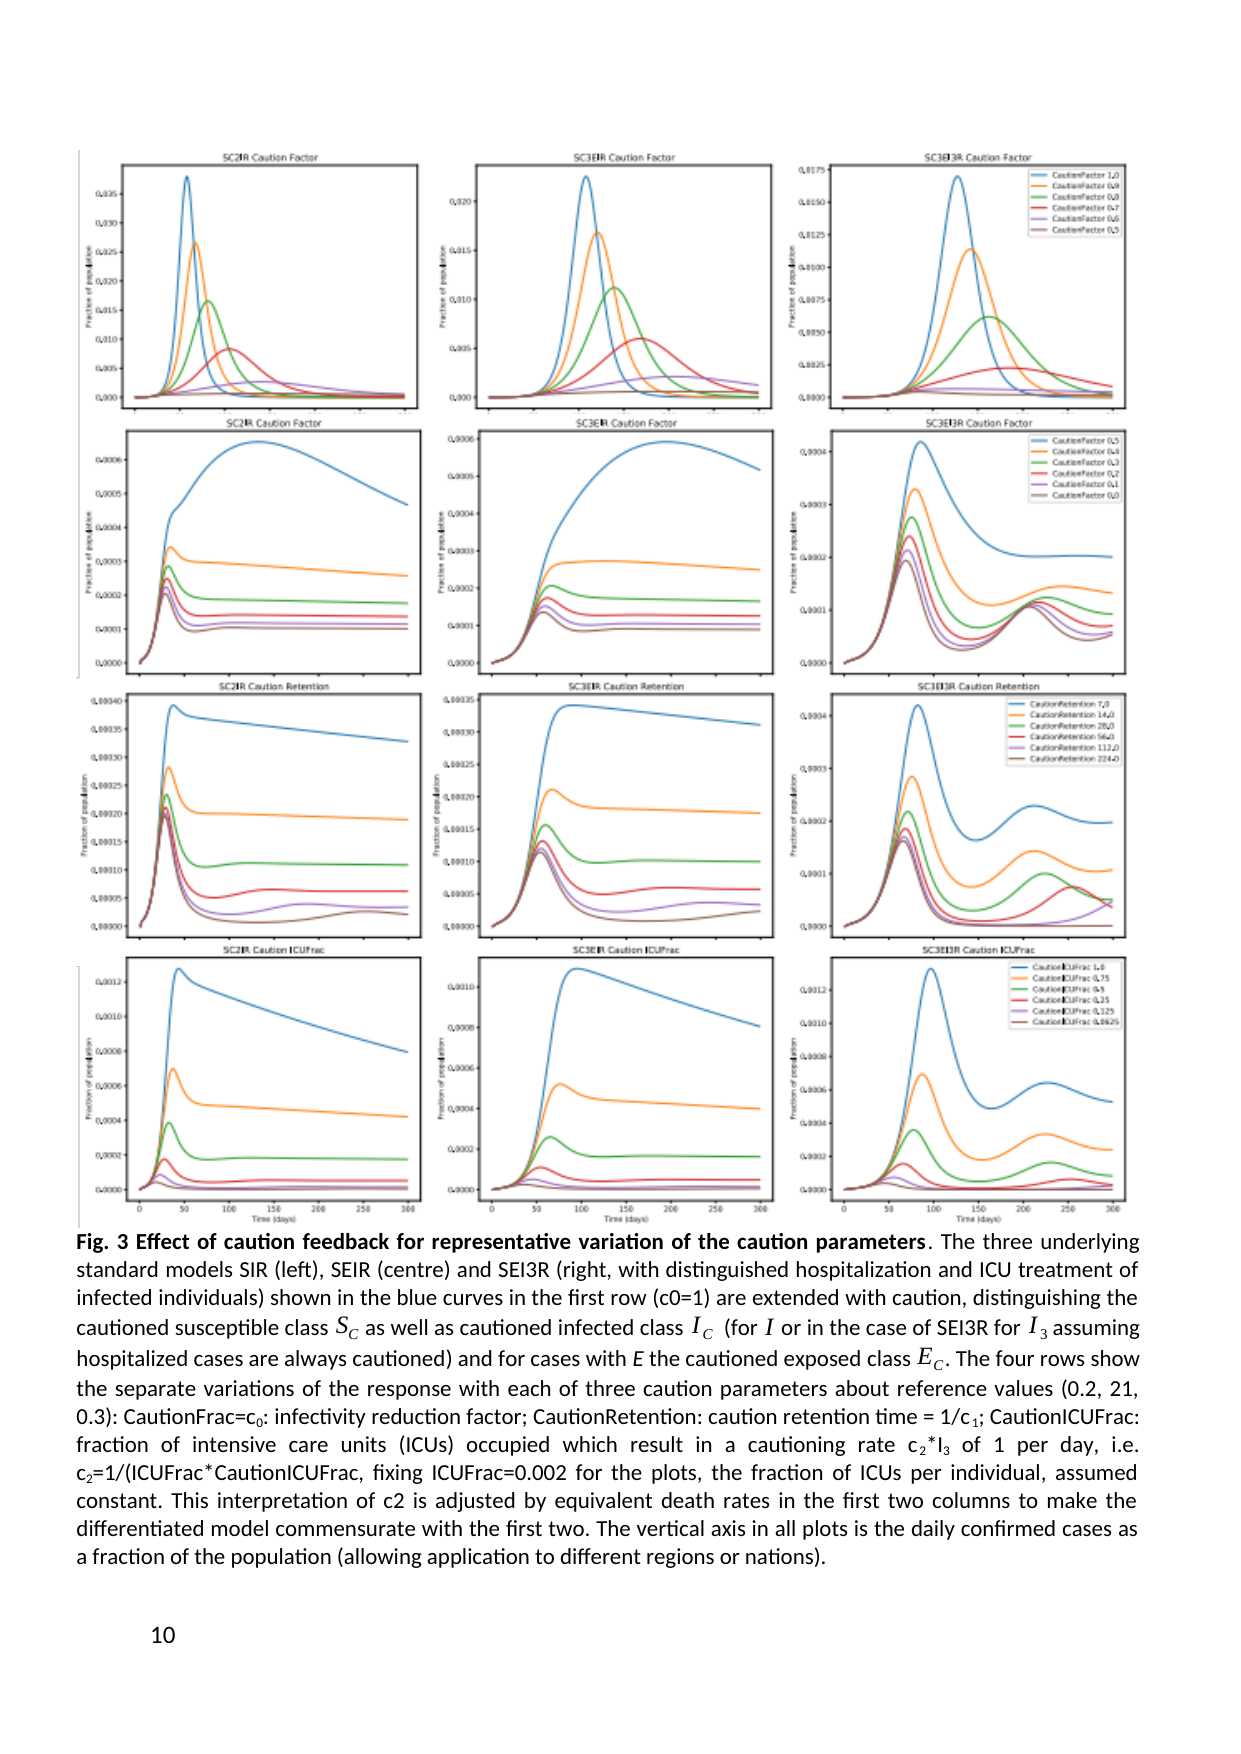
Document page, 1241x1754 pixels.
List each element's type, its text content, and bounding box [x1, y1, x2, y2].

text Fig. 3 Effect of caution feedback for representative variation of the caution parameters. The three underlying standard models SIR (left), SEIR (centre) and SEI3R (right, with distinguished hospitalization and ICU treatment of infected individuals) shown in the blue curves in the first row (c0=1) are extended with caution, distinguishing the cautioned susceptible class as well as cautioned infected class (for or in the case of SEI3R for assuming hospitalized cases are always cautioned) and for cases with E the cautioned exposed class . The four rows show the separate variations of the response with each of three caution parameters about reference values (0.2, 21, 0.3): CautionFrac=c0: infectivity reduction factor; CautionRetention: caution retention time = 1/c1; CautionICUFrac: fraction of intensive care units (ICUs) occupied which result in a cautioning rate c2*I3 of 1 per day, i.e. c2=1/(ICUFrac*CautionICUFrac, fixing ICUFrac=0.002 for the plots, the fraction of ICUs per individual, assumed constant. This interpretation of c2 is adjusted by equivalent death rates in the first two columns to make the differentiated model commensurate with the first two. The vertical axis in all plots is the daily confirmed cases as a fraction of the population (allowing application to different regions or nations). [76, 1227, 1140, 1570]
